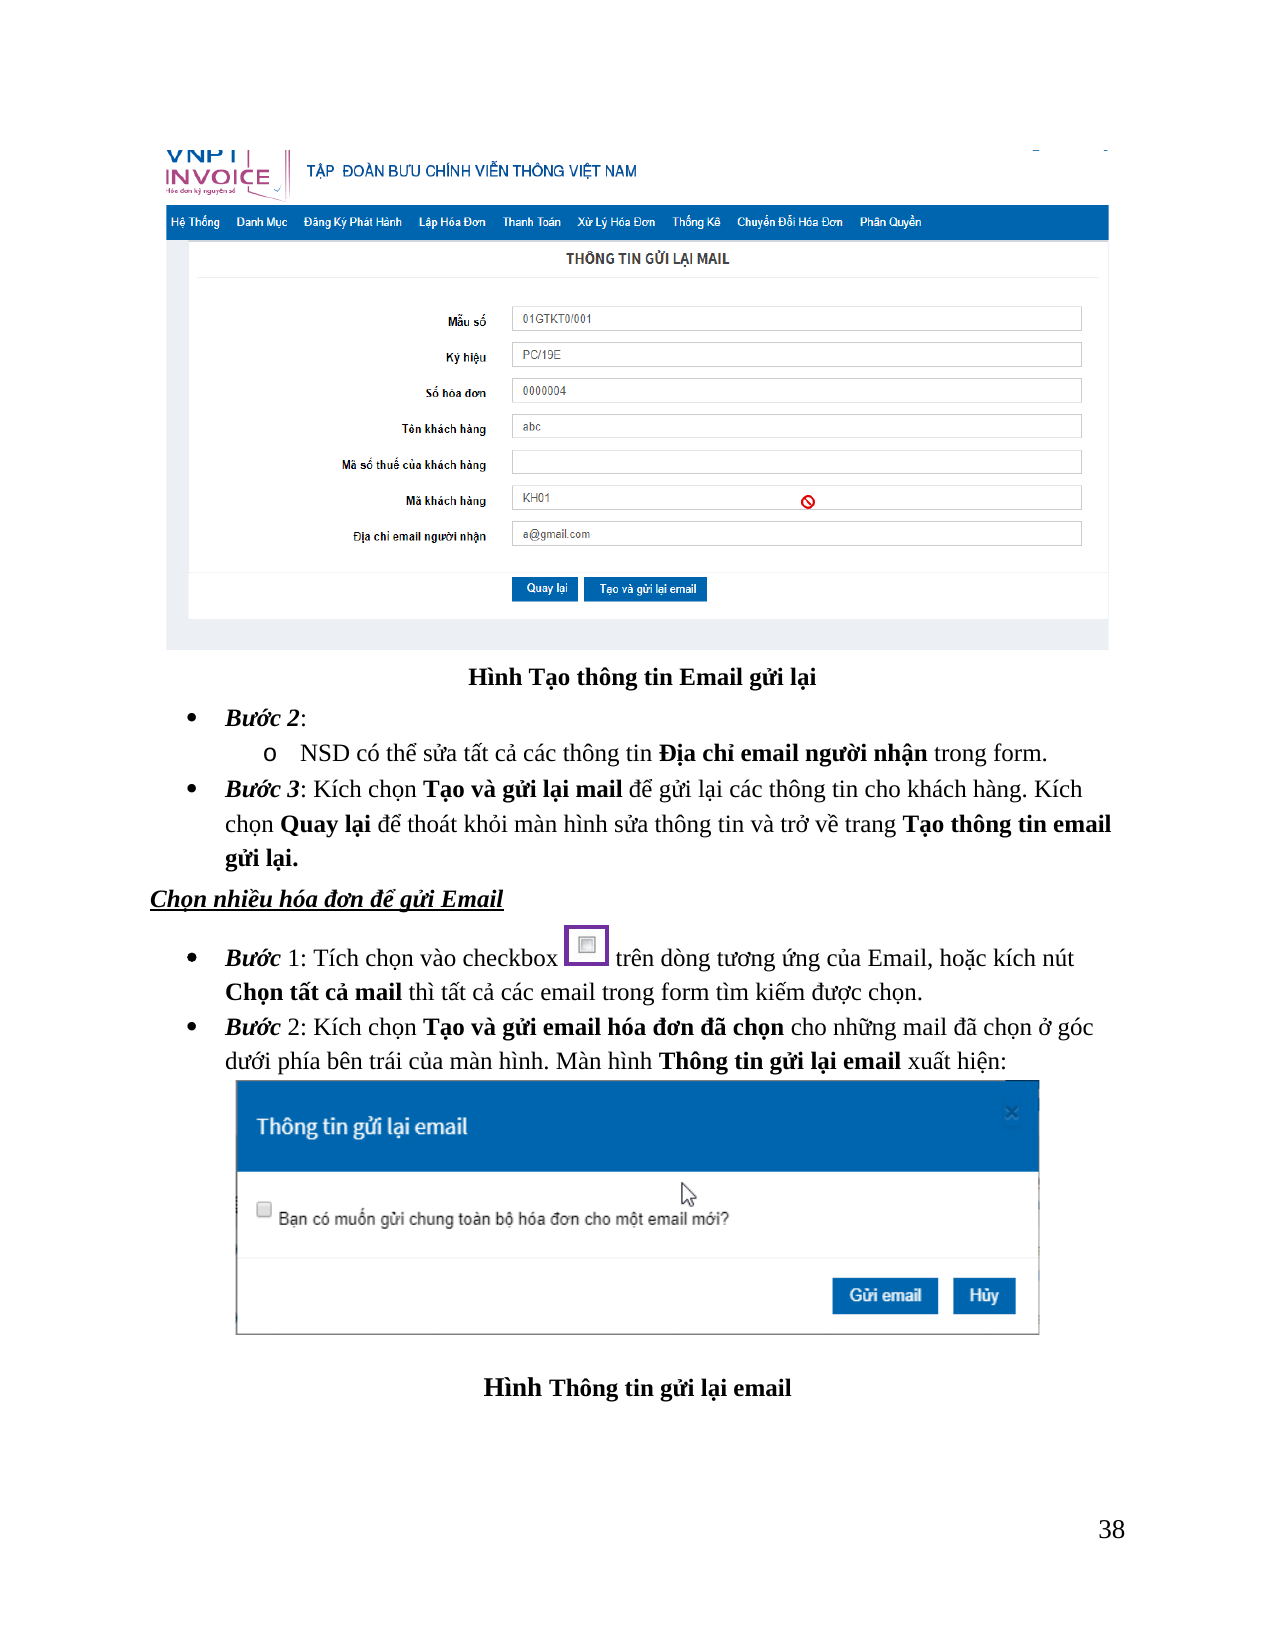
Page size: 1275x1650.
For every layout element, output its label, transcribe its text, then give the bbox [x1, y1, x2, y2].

list Bước 2: [187, 703, 1125, 732]
picture [166, 150, 1109, 650]
list NSD có thể sửa tất cả các thông tin Địa chỉ email người nhận trong form. [262, 738, 1125, 768]
picture [235, 1080, 1040, 1335]
list Bước 3: Kích chọn Tạo và gửi lại mail để gửi lại các thông tin cho khách hàng. Kích chọn Quay lại để thoát khỏi màn hình sửa thông tin và trở về trang Tạo thông tin email gửi lại. [187, 774, 1125, 872]
text Chọn nhiều hóa đơn để gửi Email [150, 884, 1125, 913]
list Bước 2: Kích chọn Tạo và gửi email hóa đơn đã chọn cho những mail đã chọn ở góc dưới phía bên trái của màn hình. Màn hình Thông tin gửi lại email xuất hiện: [187, 1012, 1125, 1075]
picture [569, 929, 605, 962]
list Bước 1: Tích chọn vào checkbox trên dòng tương ứng của Email, hoặc kích nút Chọn tất cả mail thì tất cả các email trong form tìm kiếm được chọn. [187, 925, 1125, 1006]
text Hình Thông tin gửi lại email [150, 1371, 1125, 1402]
text Hình Tạo thông tin Email gửi lại [159, 662, 1125, 691]
